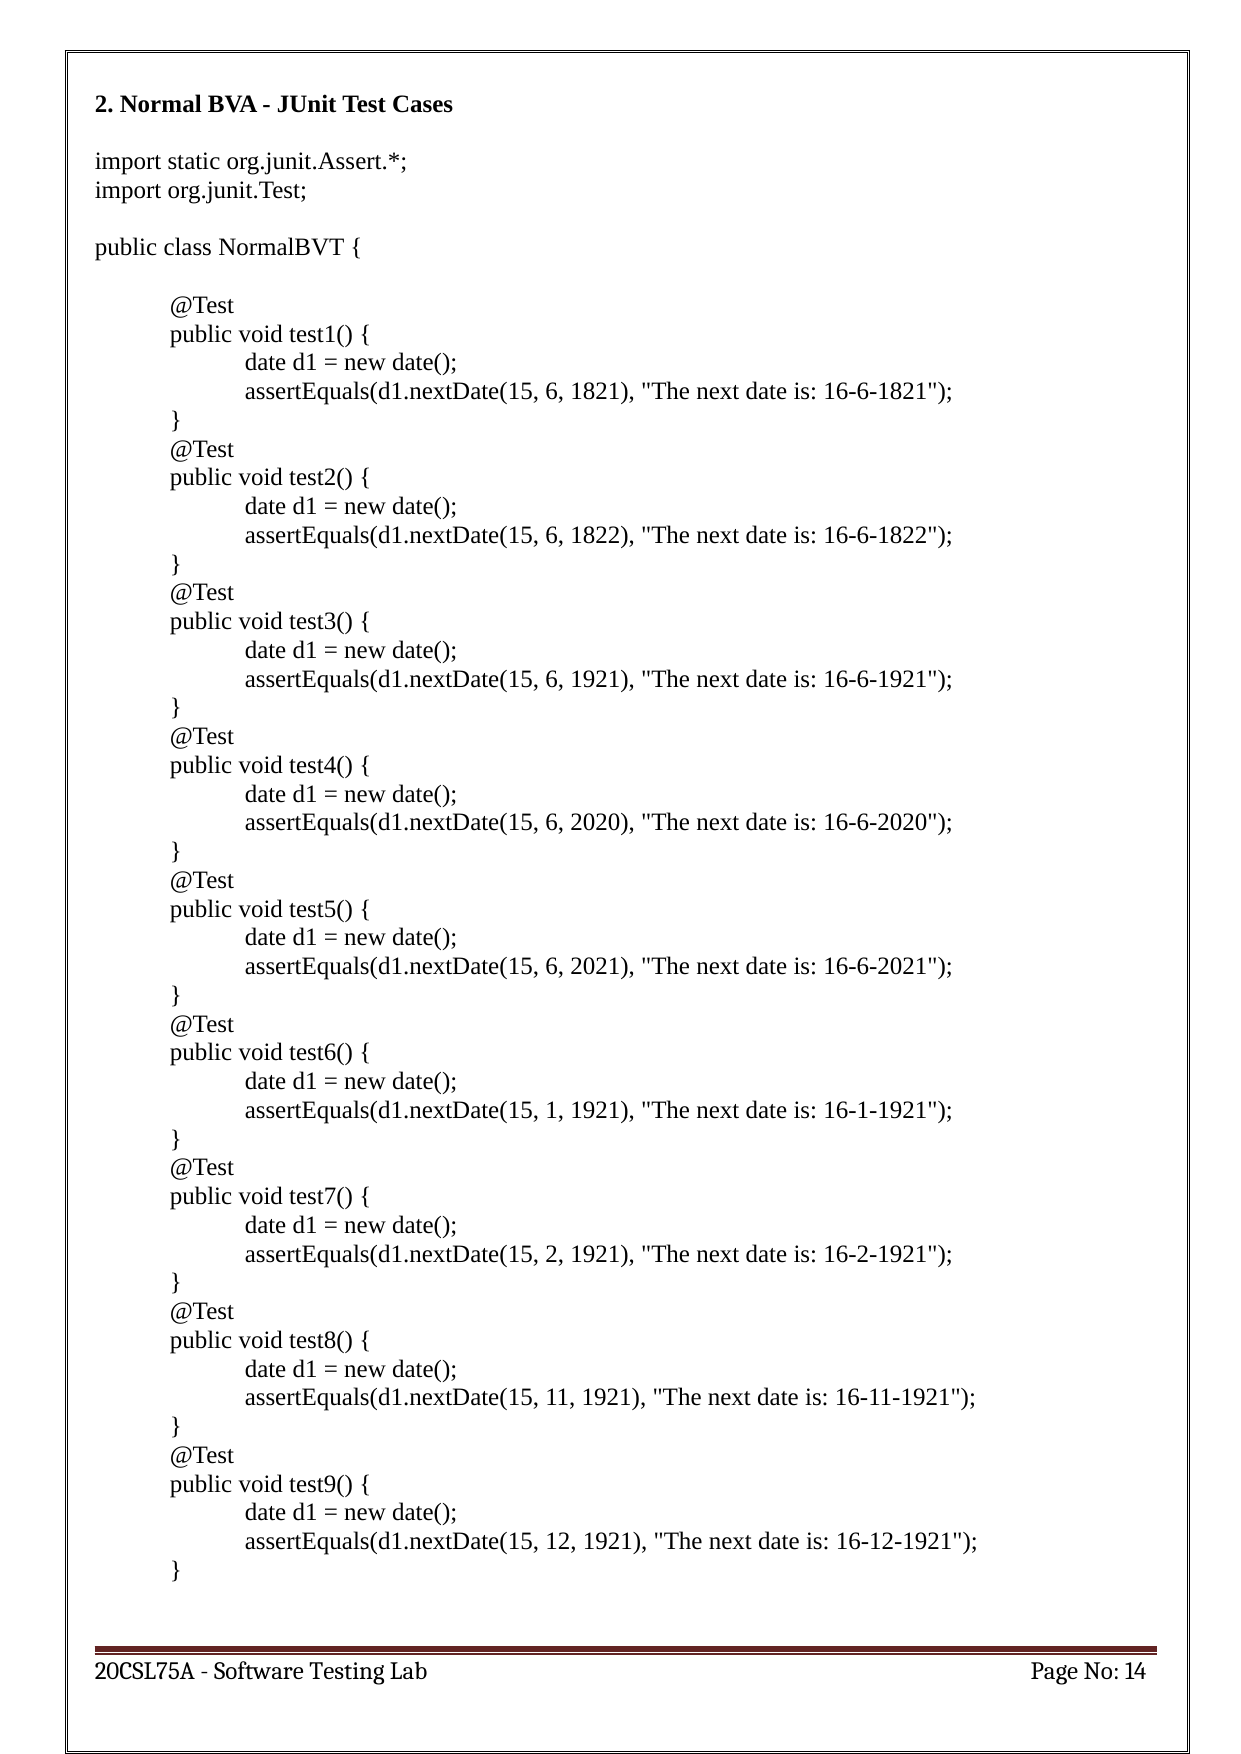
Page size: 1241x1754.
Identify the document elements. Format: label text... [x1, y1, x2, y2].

text public void test4() { [94, 750, 1157, 779]
text } [94, 405, 1157, 434]
text public void test3() { [94, 606, 1157, 635]
text date d1 = new date(); [94, 779, 1157, 807]
text public void test9() { [94, 1469, 1157, 1497]
text public void test2() { [94, 462, 1157, 491]
text public void test5() { [94, 894, 1157, 922]
text } [94, 1411, 1157, 1440]
text } [94, 1555, 1157, 1584]
text 2. Normal BVA - JUnit Test Cases [94, 89, 1157, 117]
text @Test [94, 290, 1157, 319]
text assertEquals(d1.nextDate(15, 6, 1821), "The next date is: 16-6-1821"); [94, 376, 1157, 405]
text import static org.junit.Assert.*; [94, 146, 1157, 175]
text public void test7() { [94, 1181, 1157, 1210]
text public class NormalBVT { [94, 232, 1157, 261]
text assertEquals(d1.nextDate(15, 2, 1921), "The next date is: 16-2-1921"); [94, 1239, 1157, 1267]
text assertEquals(d1.nextDate(15, 6, 2020), "The next date is: 16-6-2020"); [94, 807, 1157, 836]
text } [94, 1124, 1157, 1152]
text date d1 = new date(); [94, 491, 1157, 520]
text @Test [94, 865, 1157, 894]
text date d1 = new date(); [94, 1354, 1157, 1382]
text @Test [94, 1440, 1157, 1469]
text assertEquals(d1.nextDate(15, 6, 1822), "The next date is: 16-6-1822"); [94, 520, 1157, 549]
text date d1 = new date(); [94, 635, 1157, 664]
text @Test [94, 1296, 1157, 1325]
text public void test8() { [94, 1325, 1157, 1354]
text date d1 = new date(); [94, 922, 1157, 951]
text assertEquals(d1.nextDate(15, 6, 2021), "The next date is: 16-6-2021"); [94, 951, 1157, 980]
text assertEquals(d1.nextDate(15, 12, 1921), "The next date is: 16-12-1921"); [94, 1526, 1157, 1555]
text assertEquals(d1.nextDate(15, 11, 1921), "The next date is: 16-11-1921"); [94, 1382, 1157, 1411]
text @Test [94, 577, 1157, 606]
text @Test [94, 434, 1157, 462]
text } [94, 1267, 1157, 1296]
text date d1 = new date(); [94, 1210, 1157, 1239]
text } [94, 836, 1157, 865]
text public void test1() { [94, 319, 1157, 347]
text @Test [94, 721, 1157, 750]
text assertEquals(d1.nextDate(15, 6, 1921), "The next date is: 16-6-1921"); [94, 664, 1157, 692]
text } [94, 980, 1157, 1009]
text } [94, 549, 1157, 577]
text assertEquals(d1.nextDate(15, 1, 1921), "The next date is: 16-1-1921"); [94, 1095, 1157, 1124]
text } [94, 692, 1157, 721]
text date d1 = new date(); [94, 1066, 1157, 1095]
text @Test [94, 1009, 1157, 1037]
text date d1 = new date(); [94, 347, 1157, 376]
text import org.junit.Test; [94, 175, 1157, 204]
text @Test [94, 1152, 1157, 1181]
text public void test6() { [94, 1037, 1157, 1066]
text date d1 = new date(); [94, 1497, 1157, 1526]
